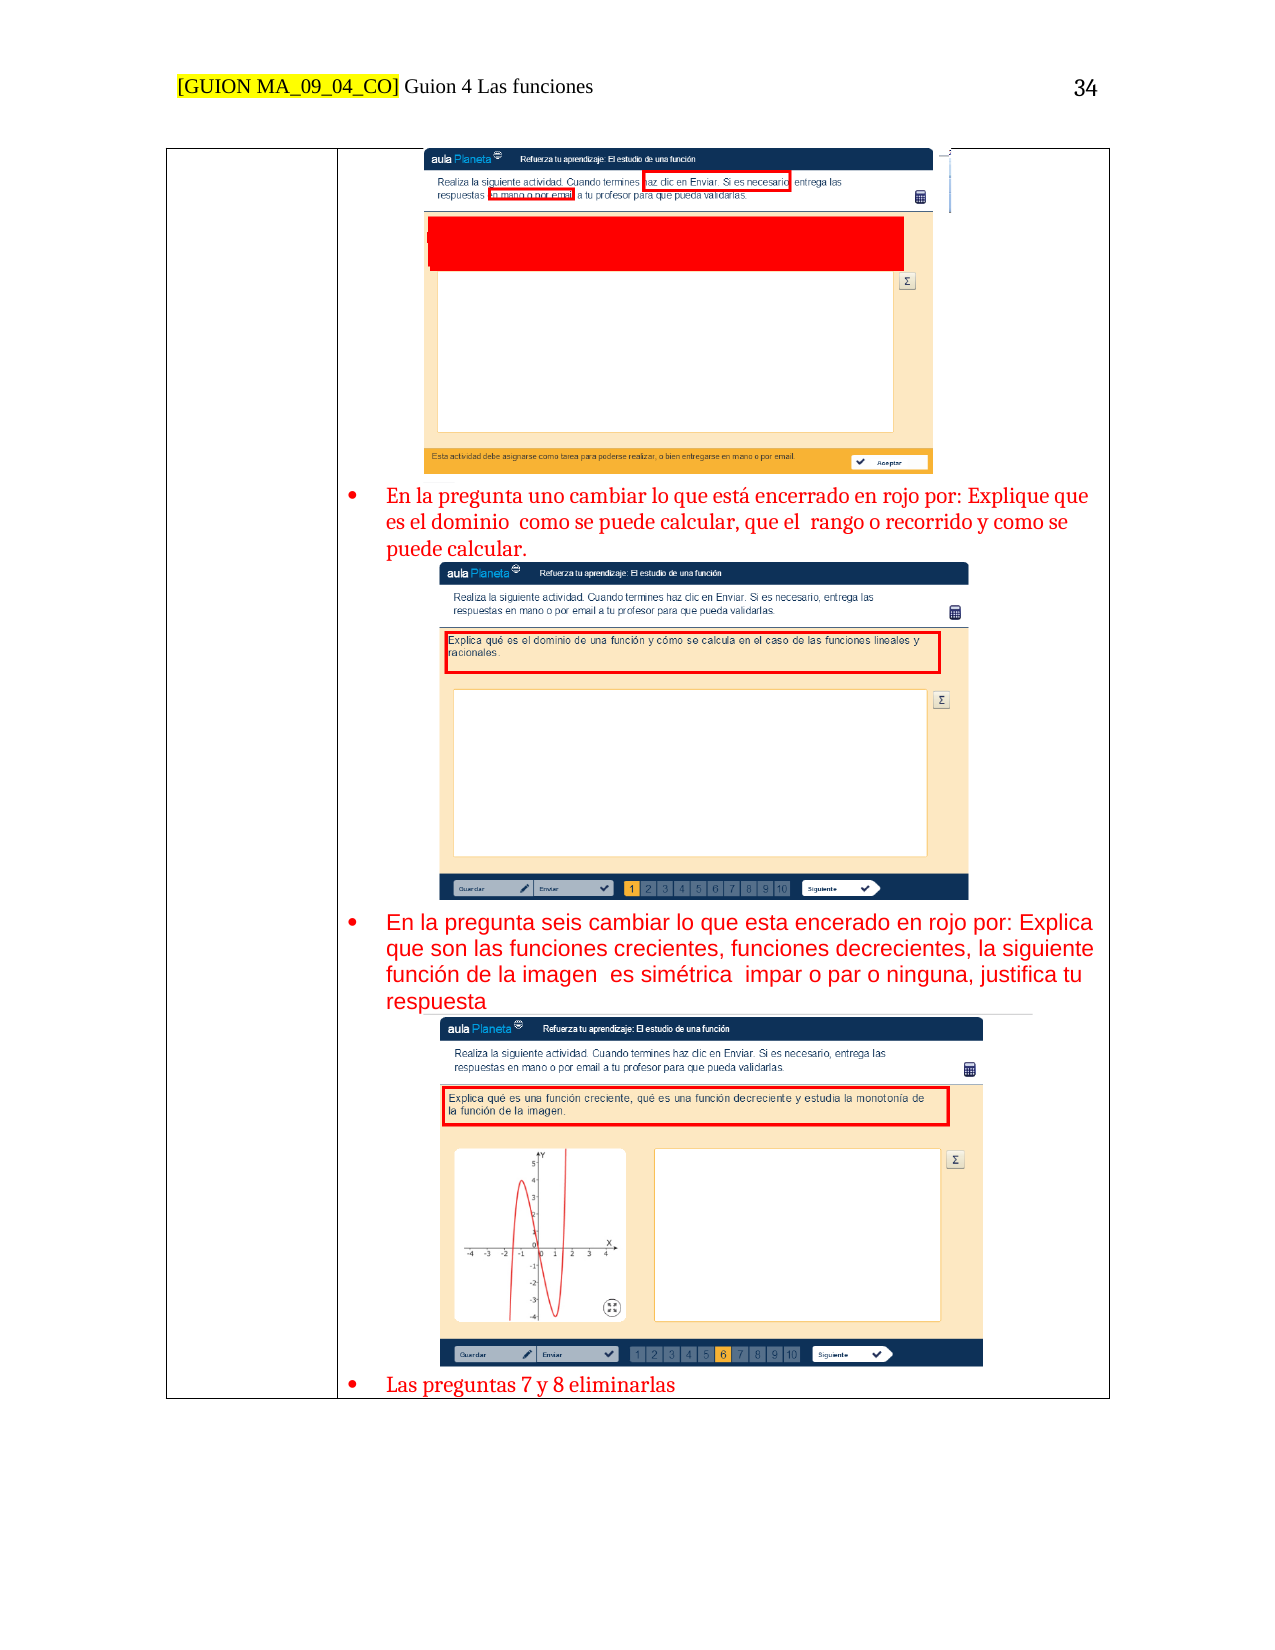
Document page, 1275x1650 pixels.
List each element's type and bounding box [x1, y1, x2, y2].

table_cell [167, 149, 337, 1398]
picture [423, 1013, 1033, 1372]
picture [423, 148, 952, 483]
picture [423, 561, 997, 909]
table_cell [338, 149, 1109, 1398]
